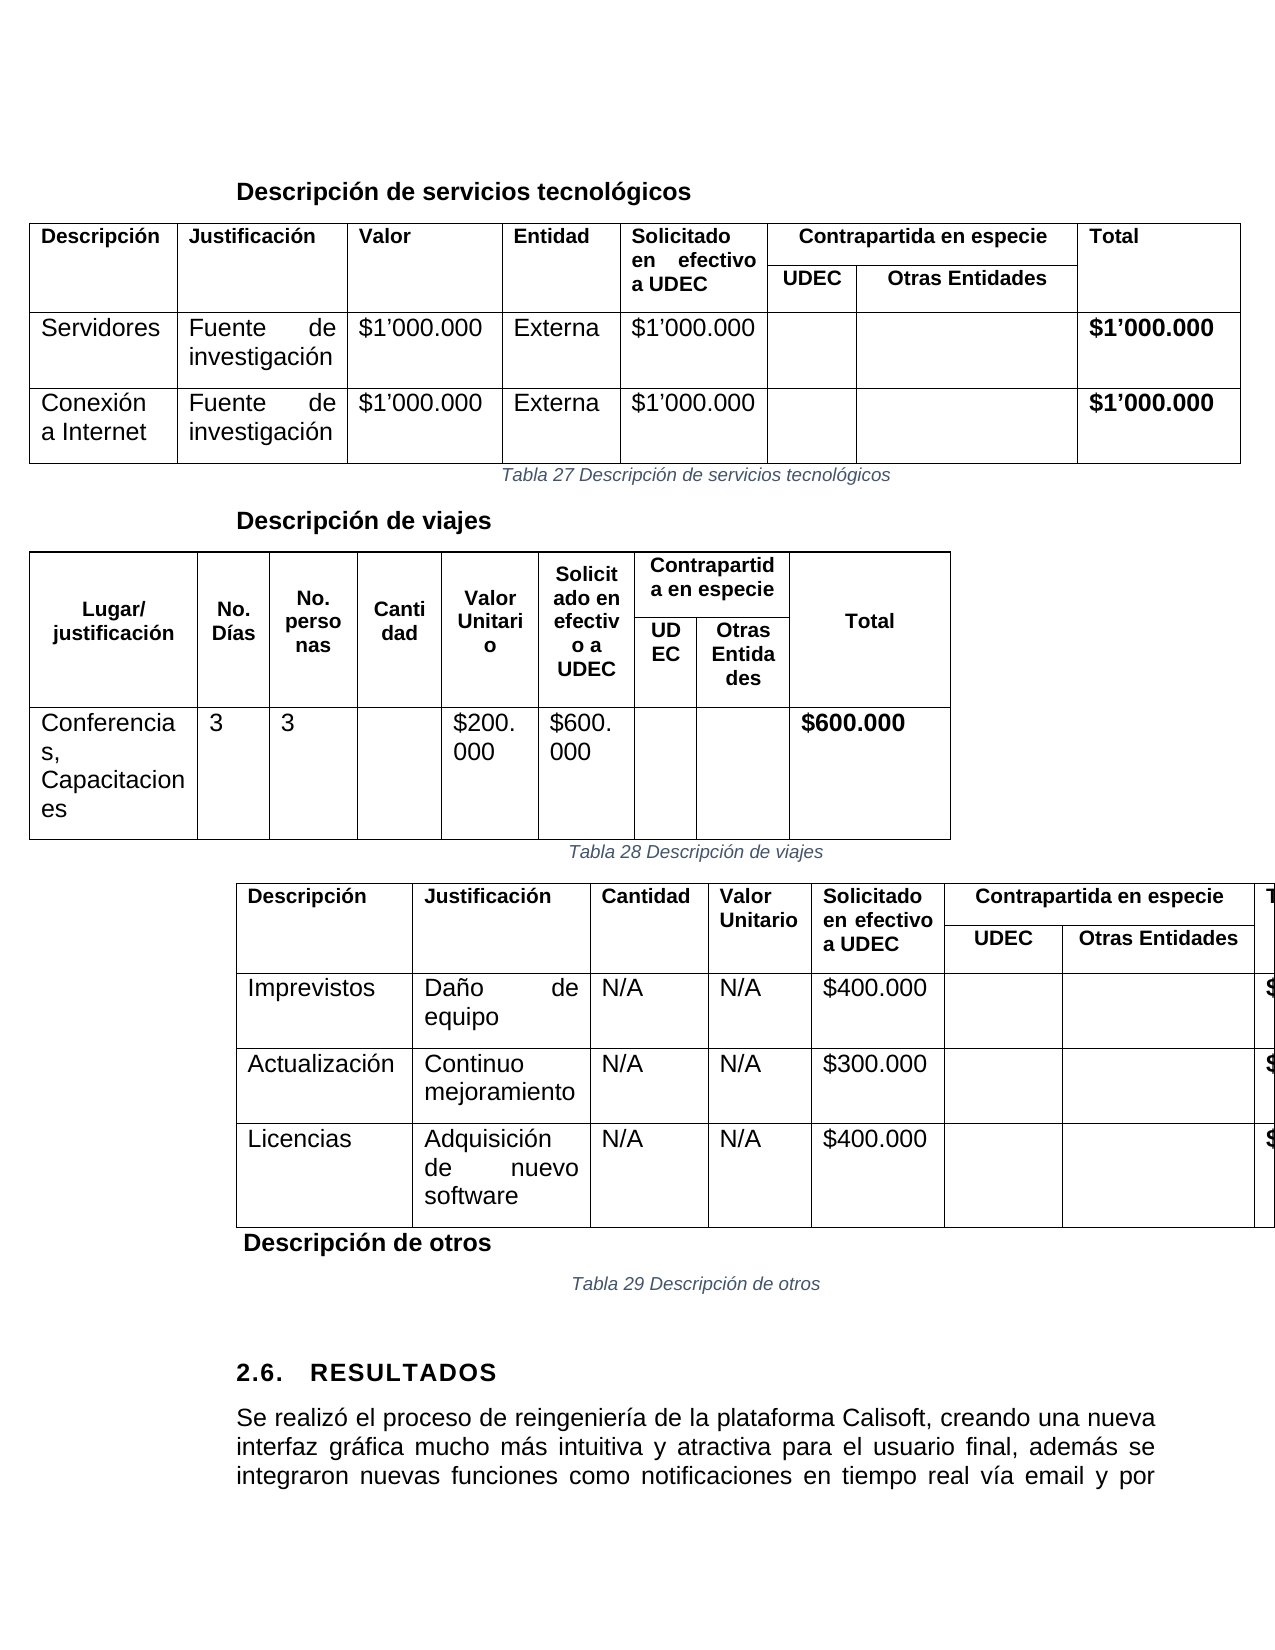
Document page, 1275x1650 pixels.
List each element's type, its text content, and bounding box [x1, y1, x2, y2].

table_cell Actualización [237, 1049, 412, 1123]
table_cell $600.000 [790, 708, 950, 839]
table_header Total [1255, 884, 1274, 972]
table_header Valor Unitario [442, 553, 538, 707]
table_cell N/A [591, 974, 708, 1048]
table_cell N/A [709, 974, 811, 1048]
table_cell $600.000 [539, 708, 634, 839]
table_cell N/A [591, 1049, 708, 1123]
table_cell [1063, 974, 1254, 1048]
table_cell $300.000 [812, 1049, 944, 1123]
table_cell $1’000.000 [621, 313, 767, 387]
table_header Valor [348, 224, 502, 312]
table_cell Imprevistos [237, 974, 412, 1048]
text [236, 1403, 1157, 1490]
table_cell [945, 1049, 1062, 1123]
text Descripción de otros [236, 1228, 1157, 1257]
subtitle RESULTADOS [236, 1358, 1157, 1387]
table_header Solicitado en efectivo a UDEC [539, 553, 634, 707]
table_cell $1’000.000 [348, 389, 502, 463]
table_cell Otras Entidades [1063, 926, 1254, 972]
table_cell Fuente de investigación [178, 313, 347, 387]
table_cell Adquisición de nuevo software [413, 1124, 590, 1227]
table_header Cantidad [591, 884, 708, 972]
table_cell $400.000 [1255, 974, 1274, 1048]
table_header Contrapartida en especie [945, 884, 1254, 925]
table_cell Conferencias, Capacitaciones [30, 708, 197, 839]
table_header Solicitado en efectivo a UDEC [621, 224, 767, 312]
table_cell Externa [503, 313, 620, 387]
table_cell N/A [591, 1124, 708, 1227]
table_header Entidad [503, 224, 620, 312]
table_cell 3 [270, 708, 357, 839]
table_cell [768, 313, 856, 387]
table_header Valor Unitario [709, 884, 811, 972]
table_header Justificación [413, 884, 590, 972]
table_cell [945, 974, 1062, 1048]
table_header No. Días [198, 553, 269, 707]
table_cell Otras Entidades [697, 618, 789, 707]
table_header Cantidad [358, 553, 441, 707]
table_header Descripción [237, 884, 412, 972]
table_cell $1’000.000 [1078, 313, 1240, 387]
table_cell [697, 708, 789, 839]
table_cell [1063, 1124, 1254, 1227]
table_cell $400.000 [812, 974, 944, 1048]
table_cell Daño de equipo [413, 974, 590, 1048]
table_cell $400.000 [1255, 1124, 1274, 1227]
table_cell Continuo mejoramiento [413, 1049, 590, 1123]
table_cell Otras Entidades [857, 266, 1077, 312]
table_cell Licencias [237, 1124, 412, 1227]
table_header Contrapartida en especie [635, 553, 789, 617]
text Descripción de viajes [236, 506, 1157, 535]
table_cell N/A [709, 1124, 811, 1227]
table_cell [768, 389, 856, 463]
table_cell $300.000 [1255, 1049, 1274, 1123]
table_cell UDEC [945, 926, 1062, 972]
table_header Solicitado en efectivo a UDEC [812, 884, 944, 972]
table_cell $1’000.000 [348, 313, 502, 387]
table_header Total [1078, 224, 1240, 312]
table_cell Servidores [30, 313, 177, 387]
table_cell $200.000 [442, 708, 538, 839]
table_cell Conexión a Internet [30, 389, 177, 463]
table_cell UDEC [768, 266, 856, 312]
table_cell UDEC [635, 618, 696, 707]
table_cell $1’000.000 [621, 389, 767, 463]
table_header Descripción [30, 224, 177, 312]
table_cell $400.000 [812, 1124, 944, 1227]
table_cell Externa [503, 389, 620, 463]
table_cell [1063, 1049, 1254, 1123]
text Descripción de servicios tecnológicos [236, 177, 1157, 206]
table_header Contrapartida en especie [768, 224, 1077, 265]
table_cell 3 [198, 708, 269, 839]
table_cell $1’000.000 [1078, 389, 1240, 463]
table_header Total [790, 553, 950, 707]
table_cell Fuente de investigación [178, 389, 347, 463]
table_header Justificación [178, 224, 347, 312]
table_header Lugar/justificación [30, 553, 197, 707]
table_cell [358, 708, 441, 839]
table_cell [945, 1124, 1062, 1227]
table_cell N/A [709, 1049, 811, 1123]
table_cell [635, 708, 696, 839]
table_cell [857, 389, 1077, 463]
table_header No. personas [270, 553, 357, 707]
table_cell [857, 313, 1077, 387]
